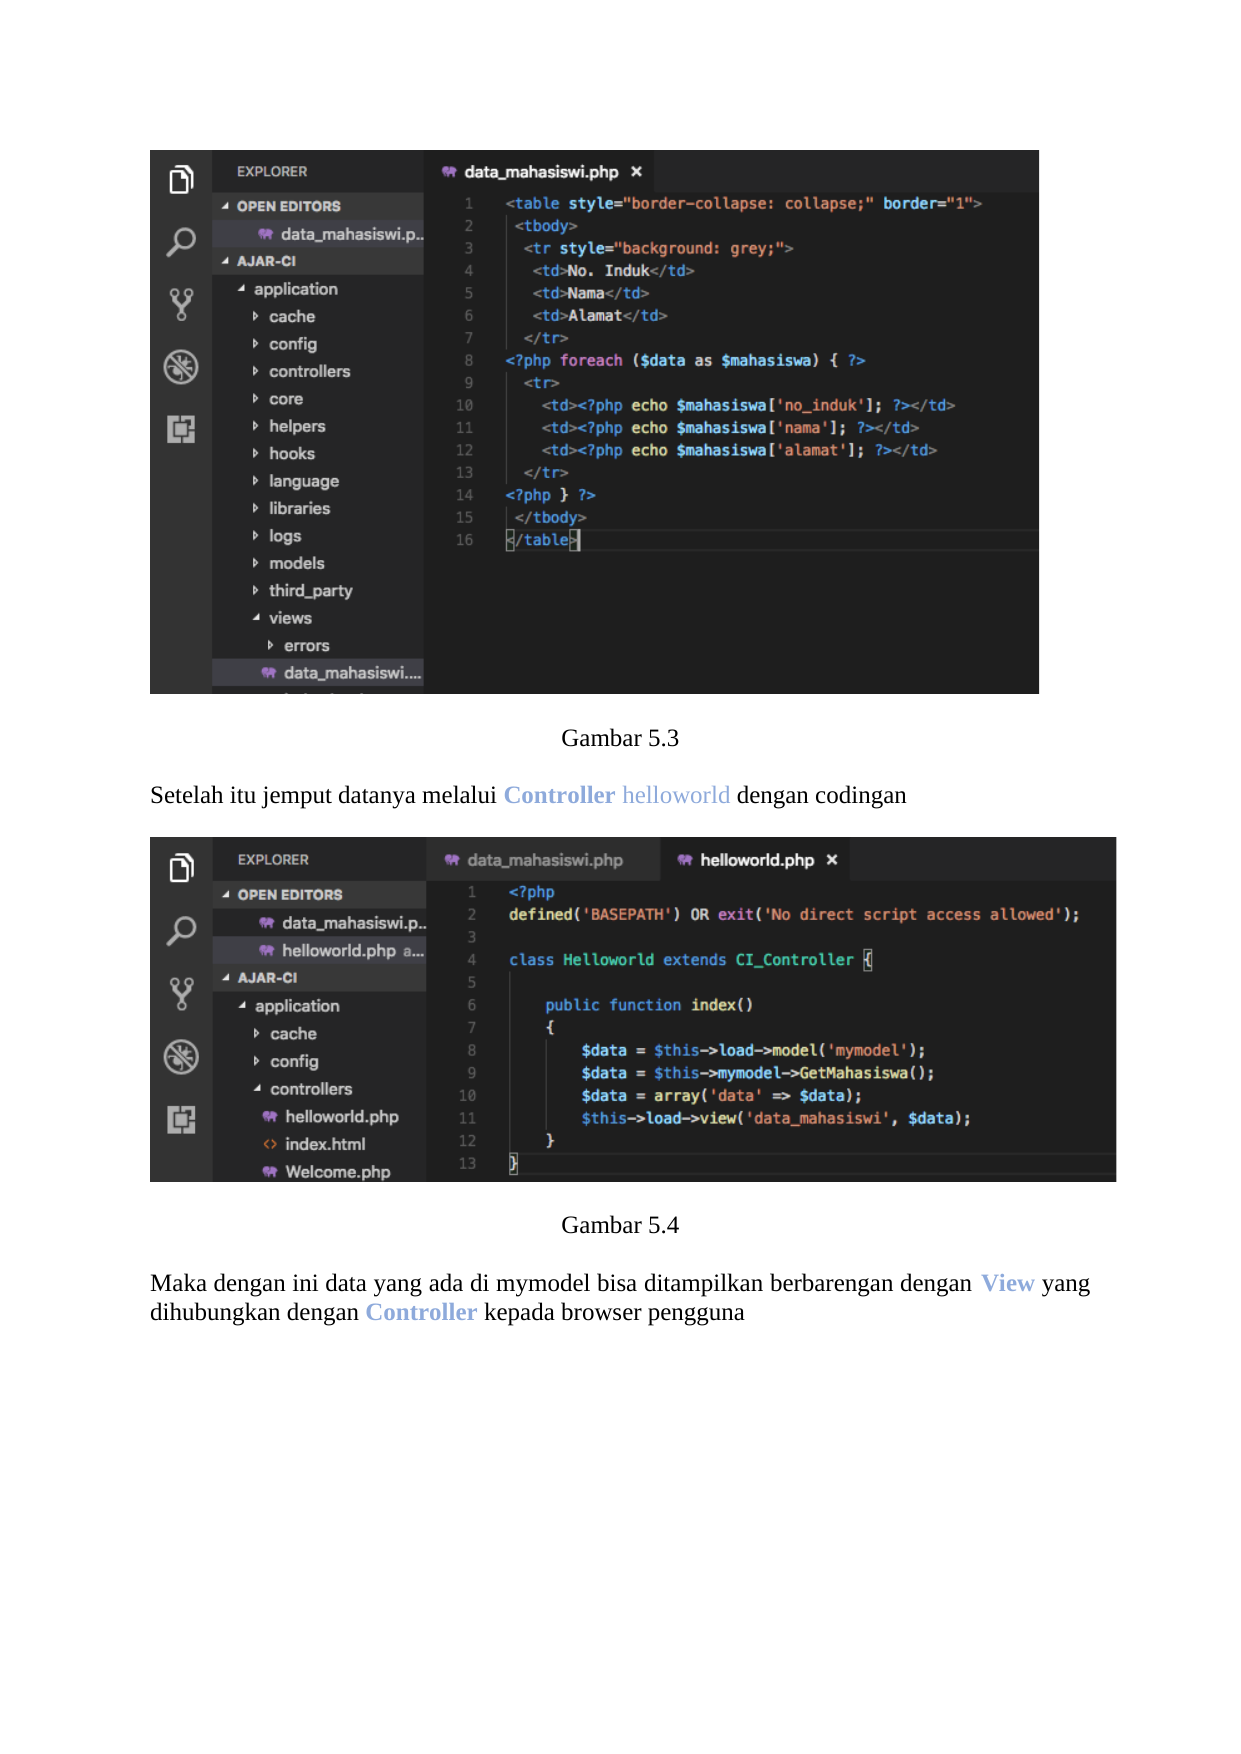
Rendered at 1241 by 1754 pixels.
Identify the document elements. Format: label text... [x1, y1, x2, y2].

text Gambar 5.3 [150, 723, 1090, 752]
picture [150, 150, 1040, 694]
text Gambar 5.4 [150, 1210, 1090, 1239]
text Setelah itu jemput datanya melalui Controller helloworld dengan codingan [150, 780, 1090, 809]
text Maka dengan ini data yang ada di mymodel bisa ditampilkan berbarengan dengan View yang dihubungkan dengan Controller kepada browser pengguna [150, 1268, 1090, 1325]
picture [150, 837, 1117, 1182]
